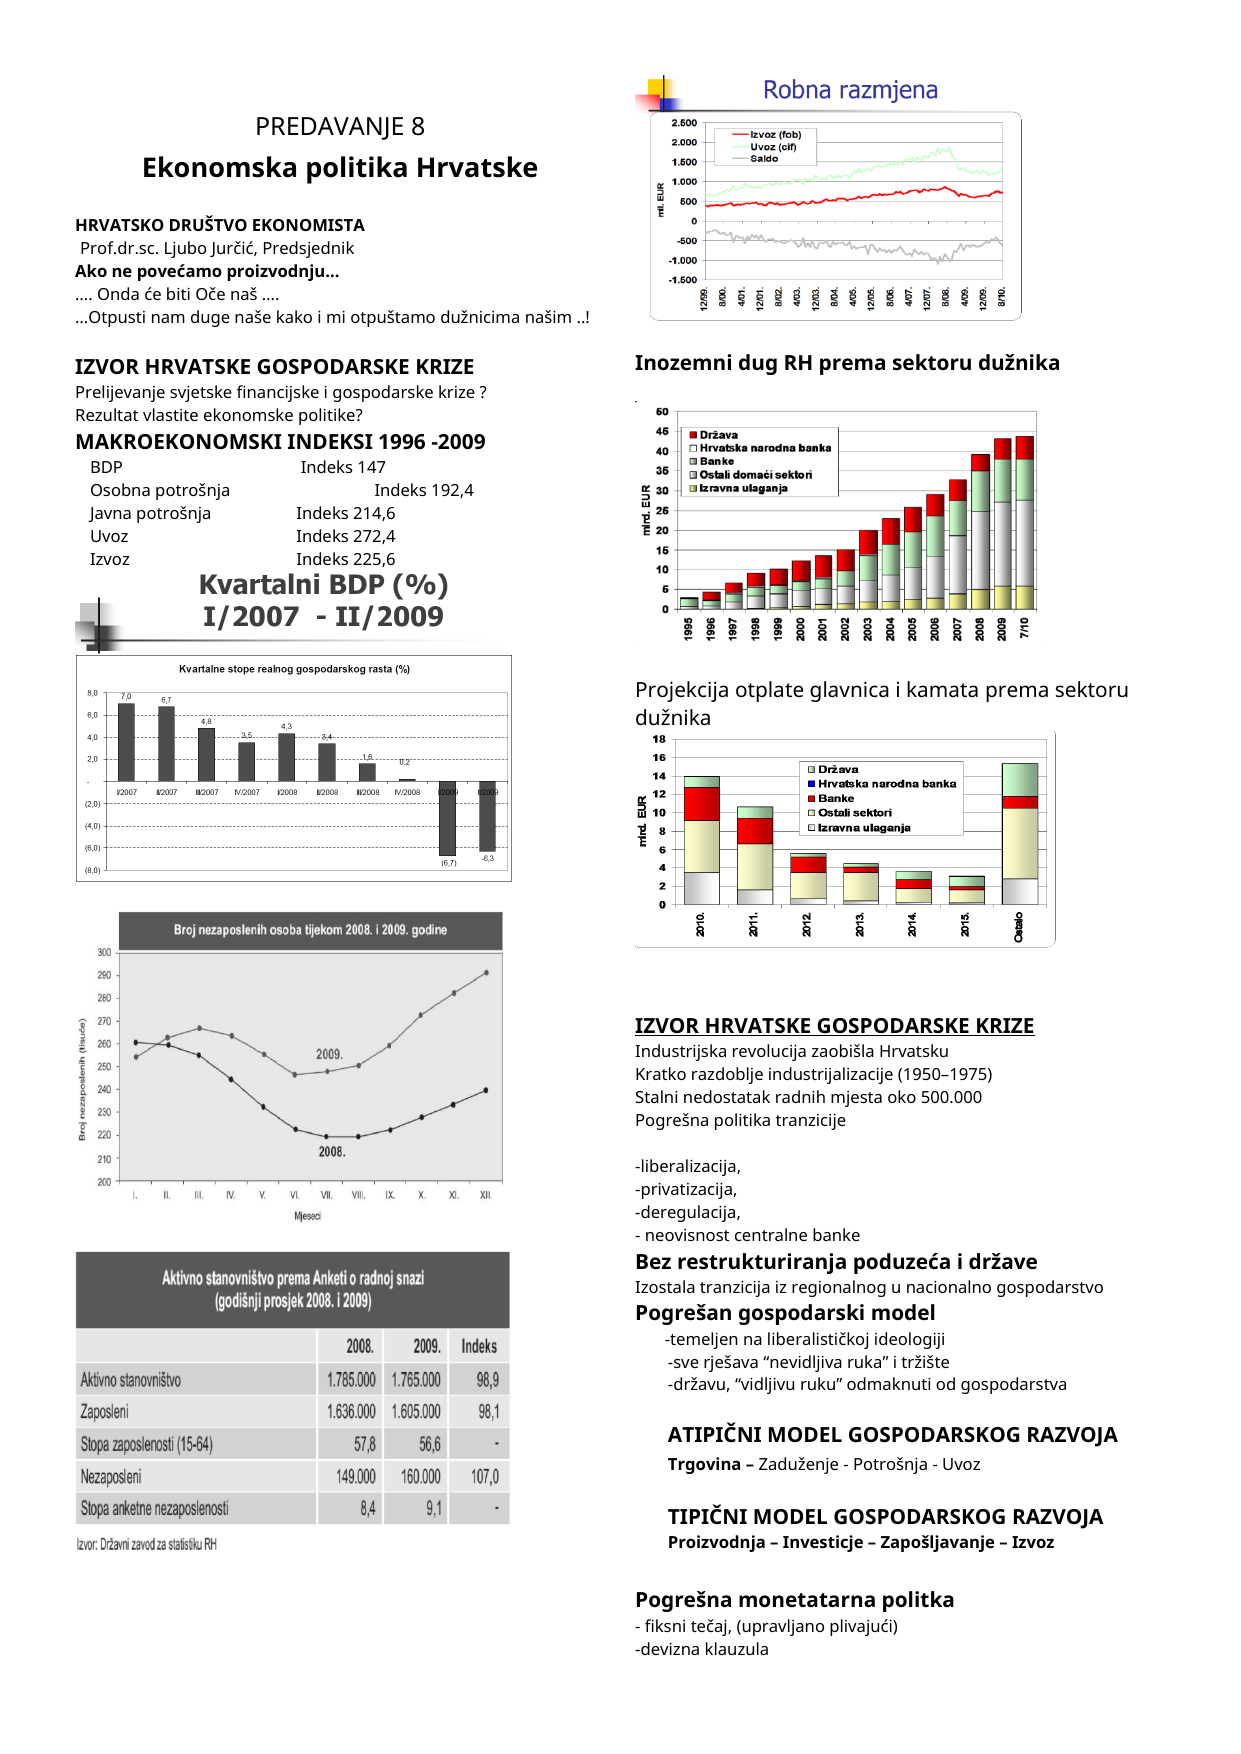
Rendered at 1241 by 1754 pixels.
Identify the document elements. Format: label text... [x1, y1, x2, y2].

picture [635, 401, 1044, 651]
text TIPIČNI MODEL GOSPODARSKOG RAZVOJA [635, 1502, 1165, 1530]
text Ekonomska politika Hrvatske [75, 148, 605, 185]
text Izostala tranzicija iz regionalnog u nacionalno gospodarstvo [635, 1276, 1165, 1298]
text IZVOR HRVATSKE GOSPODARSKE KRIZE [635, 1011, 1165, 1039]
text -privatizacija, [635, 1178, 1165, 1200]
text Projekcija otplate glavnica i kamata prema sektoru dužnika [635, 675, 1165, 732]
text Bez restrukturiranja poduzeća i države [635, 1247, 1051, 1275]
text Pogrešan gospodarski model [635, 1298, 1165, 1327]
text -sve rješava “nevidljiva ruka” i tržište [668, 1350, 1152, 1373]
text Industrijska revolucija zaobišla Hrvatsku [635, 1039, 1165, 1062]
text HRVATSKO DRUŠTVO EKONOMISTA [75, 214, 605, 237]
text Pogrešna politika tranzicije [635, 1109, 1165, 1131]
picture [635, 75, 1024, 324]
text Trgovina – Zaduženje - Potrošnja - Uvoz [635, 1452, 1165, 1475]
text BDP Indeks 147 [90, 456, 605, 478]
text Prelijevanje svjetske financijske i gospodarske krize ? [75, 381, 605, 404]
text …Otpusti nam duge naše kako i mi otpuštamo dužnicima našim ..! [75, 305, 605, 328]
text -liberalizacija, [635, 1155, 1165, 1177]
text -devizna klauzula [635, 1637, 1152, 1660]
text Kratko razdoblje industrijalizacije (1950–1975) [635, 1063, 1165, 1085]
text -deregulacija, [635, 1201, 1165, 1223]
text - neovisnost centralne banke [635, 1224, 1165, 1246]
text - fiksni tečaj, (upravljano plivajući) [635, 1614, 1152, 1637]
text Proizvodnja – Investicje – Zapošljavanje – Izvoz [635, 1530, 1165, 1553]
text ATIPIČNI MODEL GOSPODARSKOG RAZVOJA [635, 1420, 1165, 1448]
text Inozemni dug RH prema sektoru dužnika [635, 348, 1165, 377]
text Stalni nedostatak radnih mjesta oko 500.000 [635, 1086, 1165, 1108]
text MAKROEKONOMSKI INDEKSI 1996 -2009 [75, 427, 605, 455]
text Uvoz Indeks 272,4 [90, 524, 605, 547]
text Osobna potrošnja Indeks 192,4 [90, 478, 605, 501]
text -temeljen na liberalističkoj ideologiji [664, 1327, 1167, 1350]
text …. Onda će biti Oče naš …. [75, 283, 605, 305]
picture [635, 731, 1057, 949]
text IZVOR HRVATSKE GOSPODARSKE KRIZE [75, 352, 605, 381]
text -državu, “vidljivu ruku” odmaknuti od gospodarstva [635, 1373, 1165, 1396]
text PREDAVANJE 8 [75, 109, 605, 143]
text Izvoz Indeks 225,6 [90, 548, 605, 570]
text Javna potrošnja Indeks 214,6 [90, 502, 605, 524]
text Pogrešna monetatarna politka [635, 1586, 1167, 1614]
text Rezultat vlastite ekonomske politike? [75, 404, 605, 427]
text Ako ne povećamo proizvodnju… [75, 260, 605, 282]
text Prof.dr.sc. Ljubo Jurčić, Predsjednik [75, 237, 605, 260]
